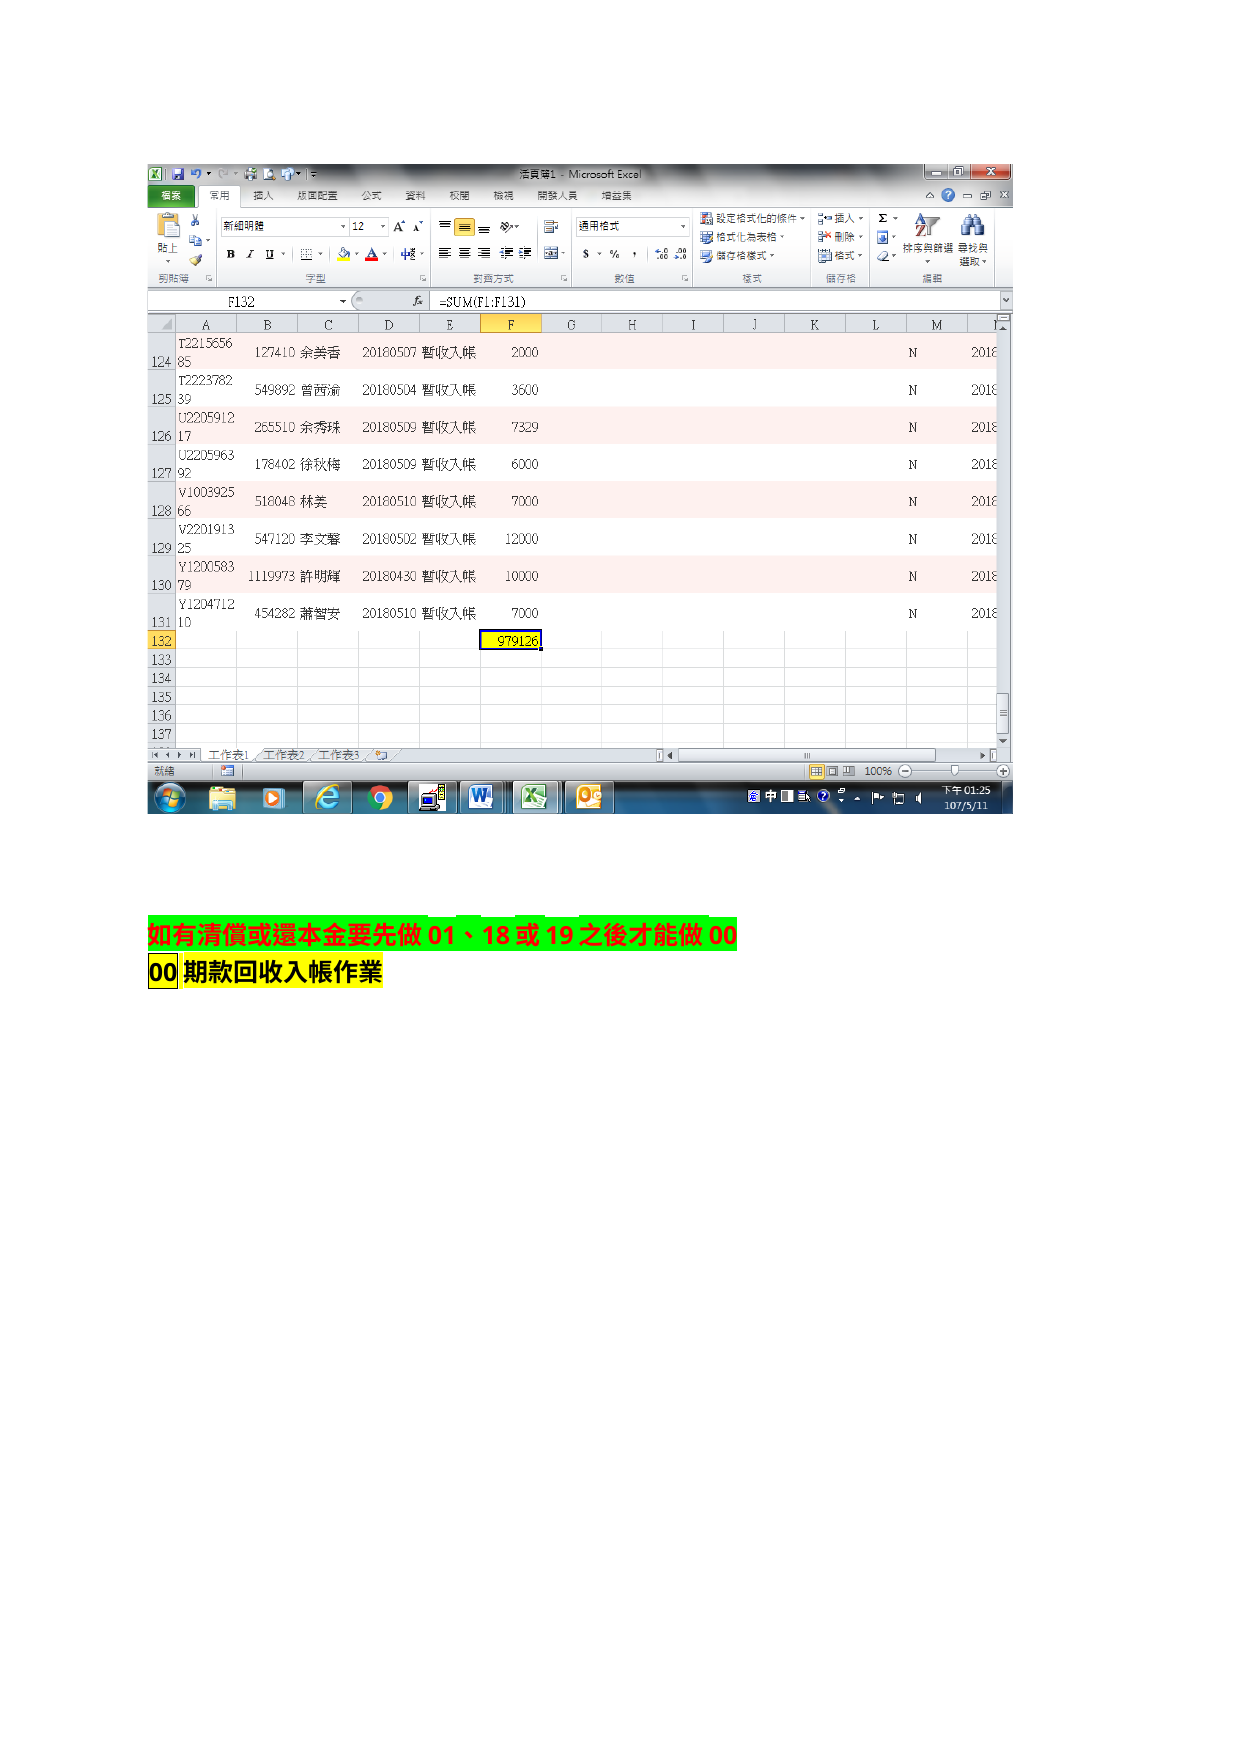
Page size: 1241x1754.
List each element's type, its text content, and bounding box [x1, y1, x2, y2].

text 如有清償或還本金要先做01、18或19之後才能做00 [148, 914, 1092, 952]
picture [147, 164, 1013, 814]
text 00期款回收入帳作業 [148, 952, 1092, 989]
